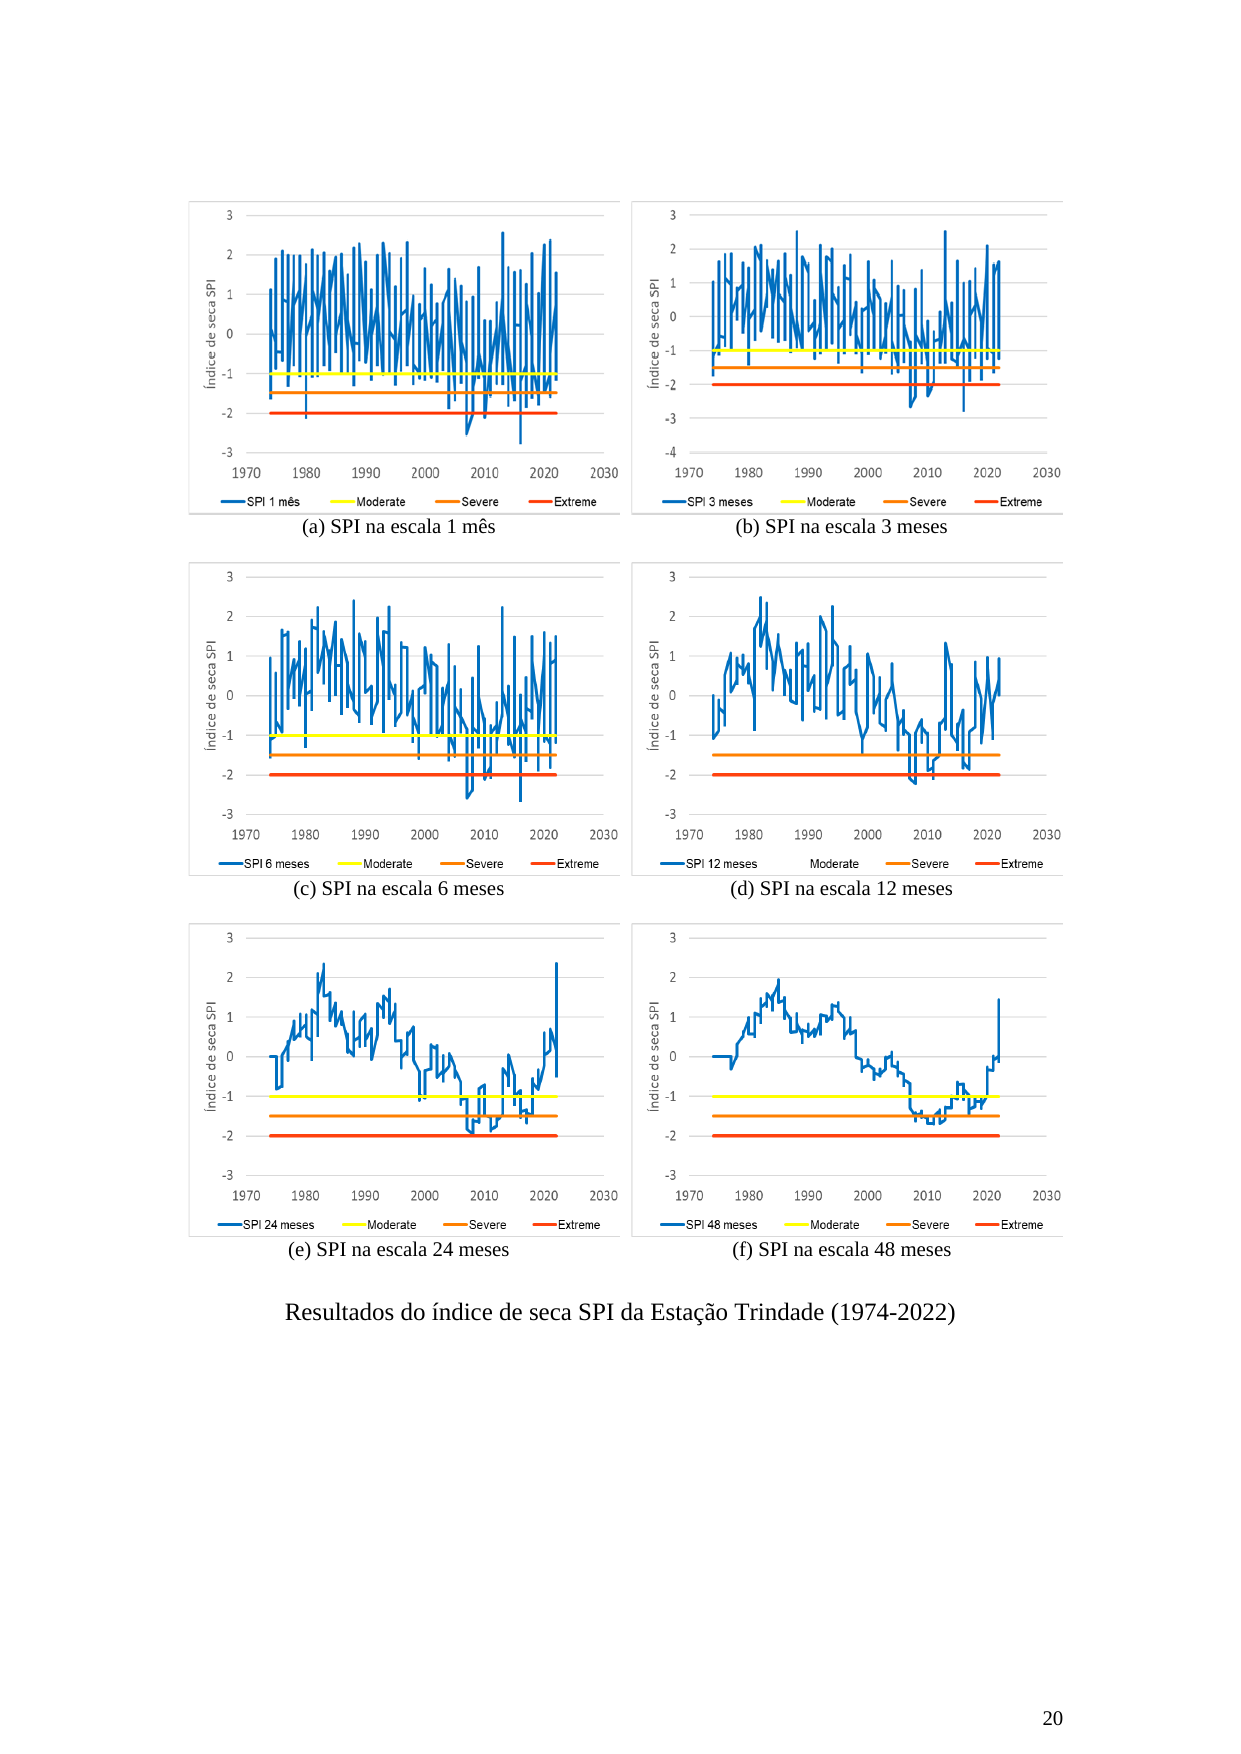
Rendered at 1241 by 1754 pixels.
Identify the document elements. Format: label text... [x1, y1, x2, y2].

table_cell (d) SPI na escala 12 meses [620, 563, 1063, 924]
picture [188, 923, 620, 1237]
picture [188, 562, 620, 876]
picture [631, 562, 1063, 876]
table_header (a) SPI na escala 1 mês [177, 201, 620, 562]
table_cell (e) SPI na escala 24 meses [177, 924, 620, 1285]
text Resultados do índice de seca SPI da Estação Trindade (1974-2022) [177, 1297, 1063, 1326]
table_header (b) SPI na escala 3 meses [620, 201, 1063, 562]
table_cell (c) SPI na escala 6 meses [177, 563, 620, 924]
table_cell (f) SPI na escala 48 meses [620, 924, 1063, 1285]
picture [631, 201, 1063, 515]
picture [631, 923, 1063, 1237]
picture [188, 201, 620, 515]
